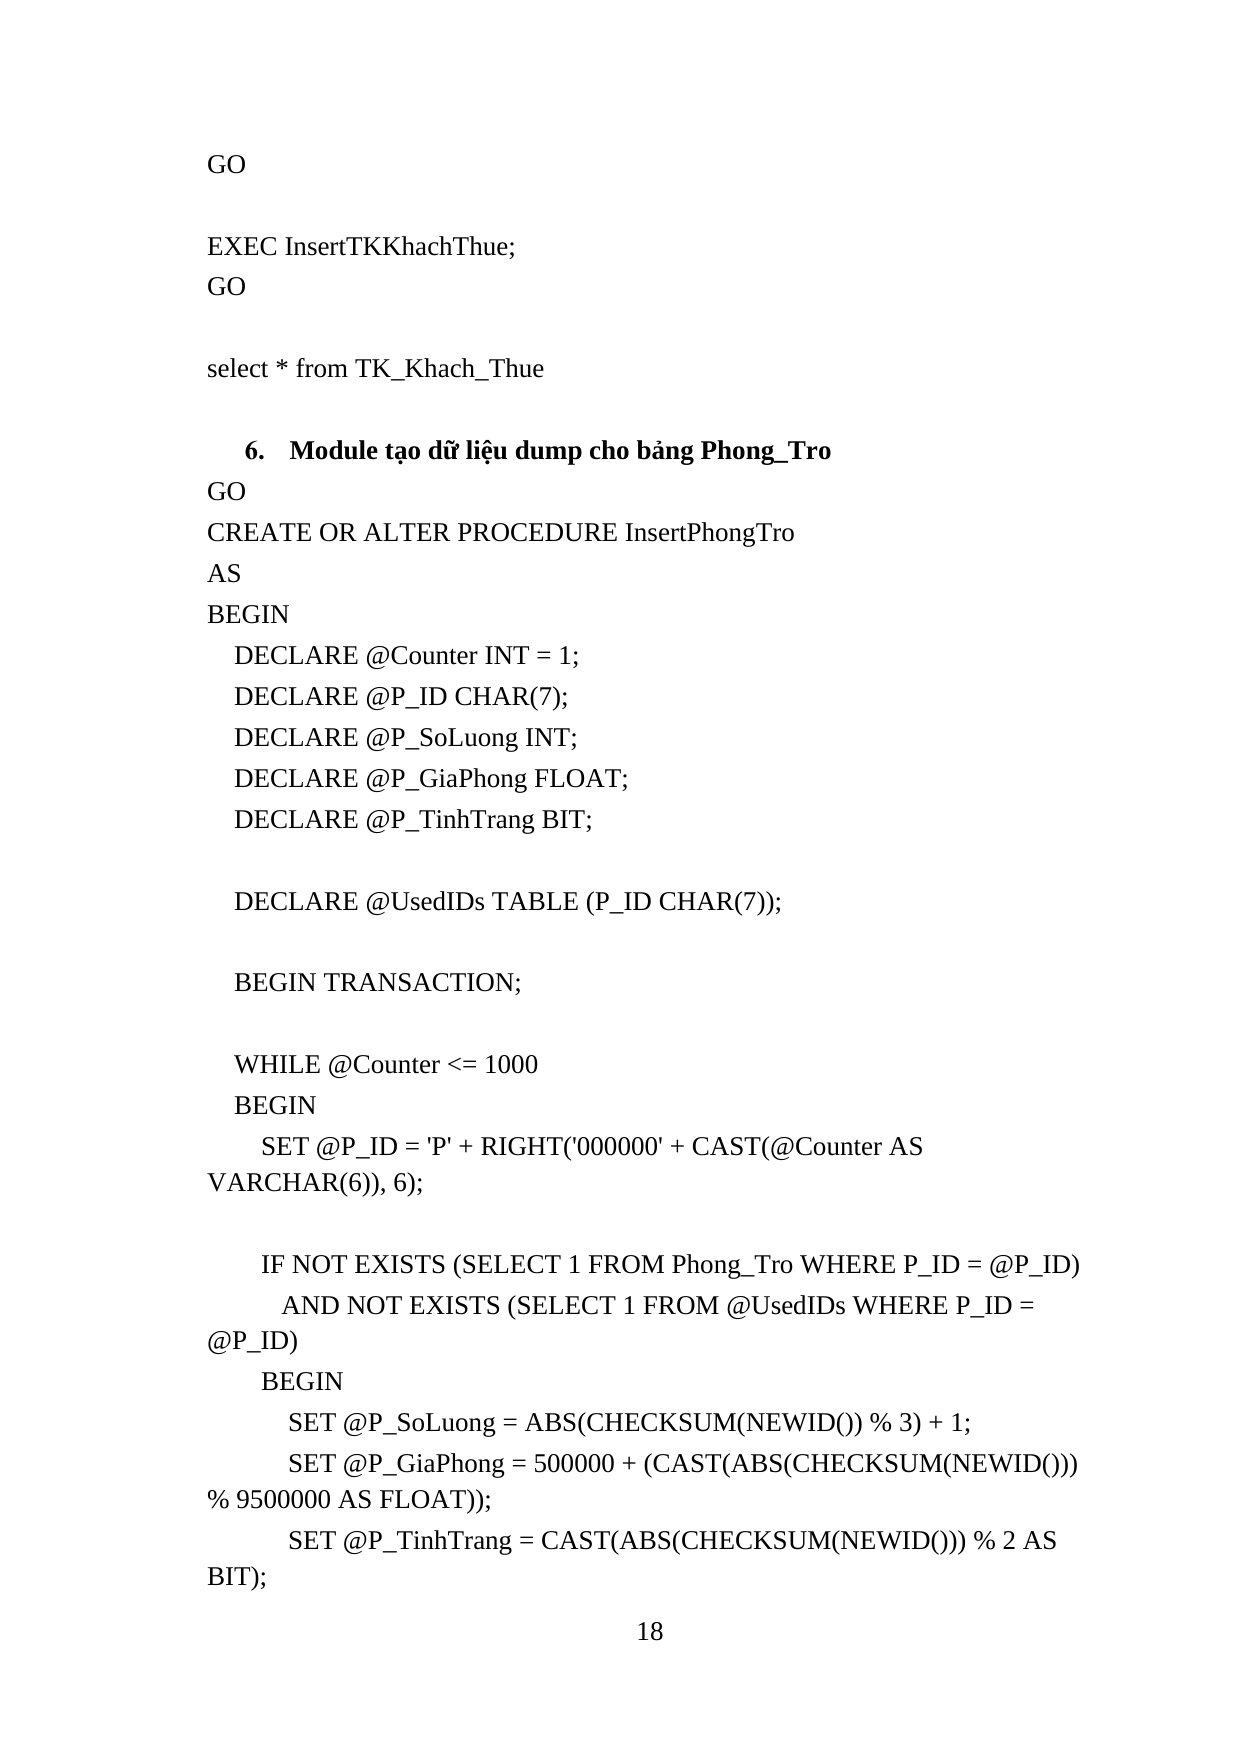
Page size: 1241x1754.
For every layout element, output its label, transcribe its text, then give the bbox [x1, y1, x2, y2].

text select * from TK_Khach_Thue [207, 352, 1092, 383]
text BEGIN [207, 1089, 1092, 1120]
text AS [207, 557, 1092, 588]
text DECLARE @P_SoLuong INT; [207, 721, 1092, 752]
text DECLARE @P_GiaPhong FLOAT; [207, 762, 1092, 793]
text GO [207, 271, 1092, 302]
text IF NOT EXISTS (SELECT 1 FROM Phong_Tro WHERE P_ID = @P_ID) [207, 1248, 1092, 1279]
text WHILE @Counter <= 1000 [207, 1048, 1092, 1079]
text GO [207, 148, 1092, 179]
text SET @P_ID = 'P' + RIGHT('000000' + CAST(@Counter AS VARCHAR(6)), 6); [207, 1130, 1092, 1197]
text SET @P_GiaPhong = 500000 + (CAST(ABS(CHECKSUM(NEWID())) % 9500000 AS FLOAT)); [207, 1447, 1092, 1514]
text CREATE OR ALTER PROCEDURE InsertPhongTro [207, 516, 1092, 547]
text AND NOT EXISTS (SELECT 1 FROM @UsedIDs WHERE P_ID = @P_ID) [207, 1289, 1092, 1356]
text DECLARE @Counter INT = 1; [207, 639, 1092, 670]
text DECLARE @UsedIDs TABLE (P_ID CHAR(7)); [207, 884, 1092, 916]
text BEGIN TRANSACTION; [207, 966, 1092, 998]
text SET @P_TinhTrang = CAST(ABS(CHECKSUM(NEWID())) % 2 AS BIT); [207, 1524, 1092, 1591]
subtitle Module tạo dữ liệu dump cho bảng Phong_Tro [244, 434, 1092, 465]
text GO [207, 475, 1092, 506]
text BEGIN [207, 598, 1092, 629]
text DECLARE @P_ID CHAR(7); [207, 680, 1092, 711]
text DECLARE @P_TinhTrang BIT; [207, 803, 1092, 834]
text SET @P_SoLuong = ABS(CHECKSUM(NEWID()) % 3) + 1; [207, 1406, 1092, 1437]
text EXEC InsertTKKhachThue; [207, 229, 1092, 261]
text BEGIN [207, 1365, 1092, 1397]
